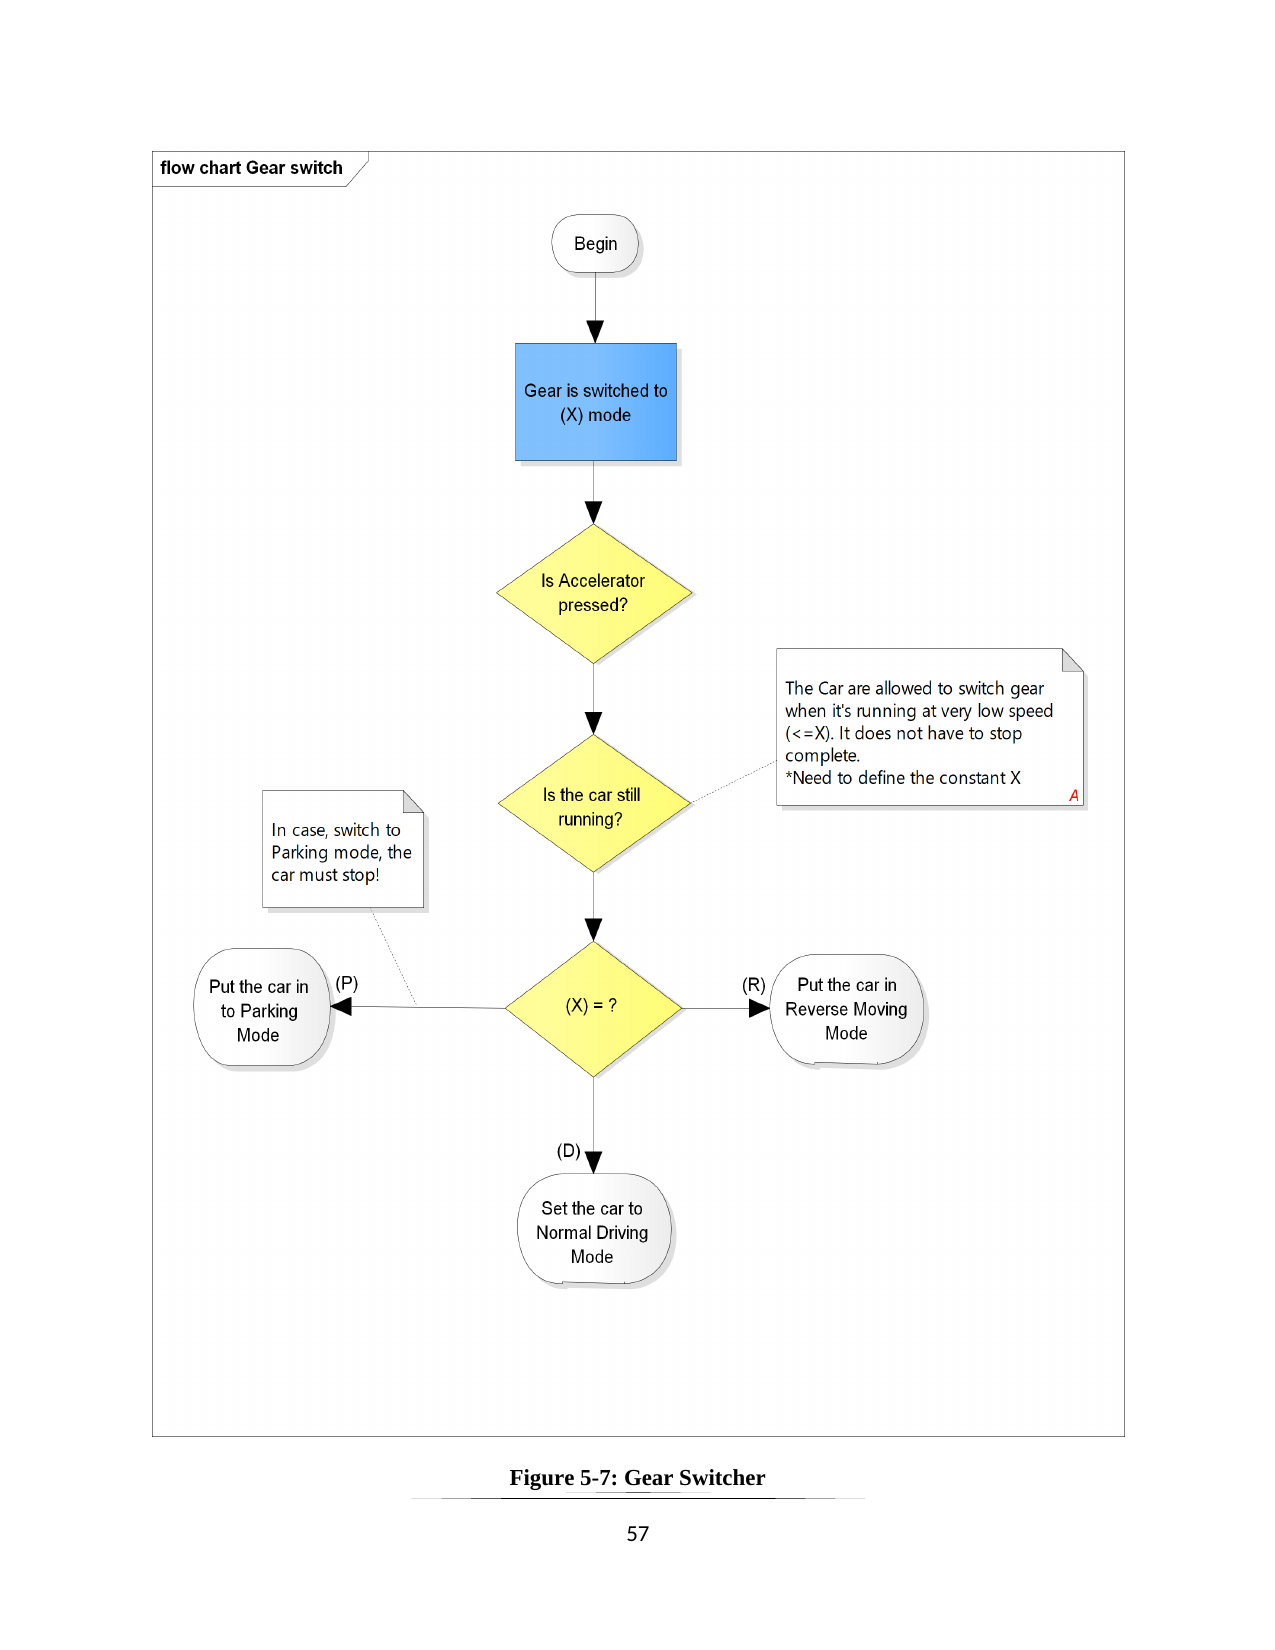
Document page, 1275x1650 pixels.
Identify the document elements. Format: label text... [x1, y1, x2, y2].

picture [150, 150, 1125, 1438]
text Figure 5-7: Gear Switcher [150, 1464, 1125, 1491]
